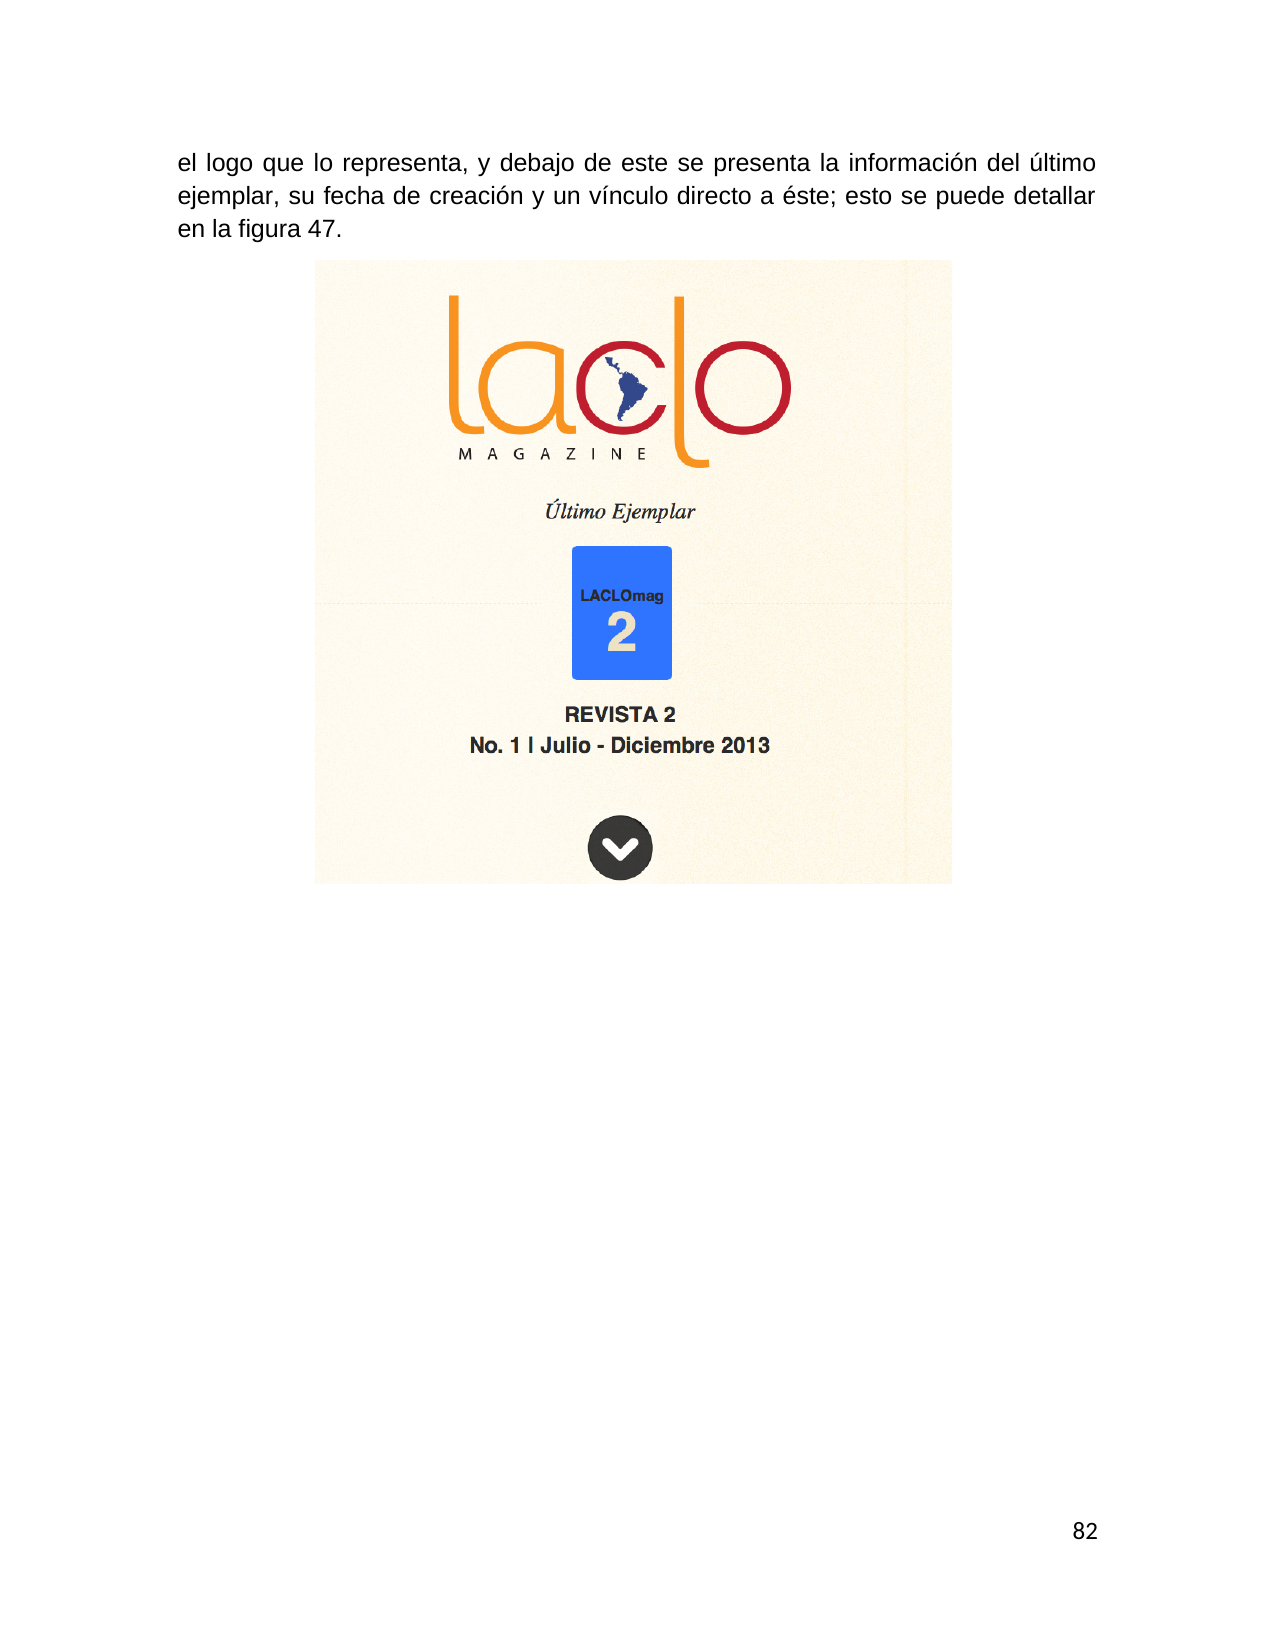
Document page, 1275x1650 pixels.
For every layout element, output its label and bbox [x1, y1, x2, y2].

text [177, 148, 1098, 242]
picture [314, 260, 953, 884]
